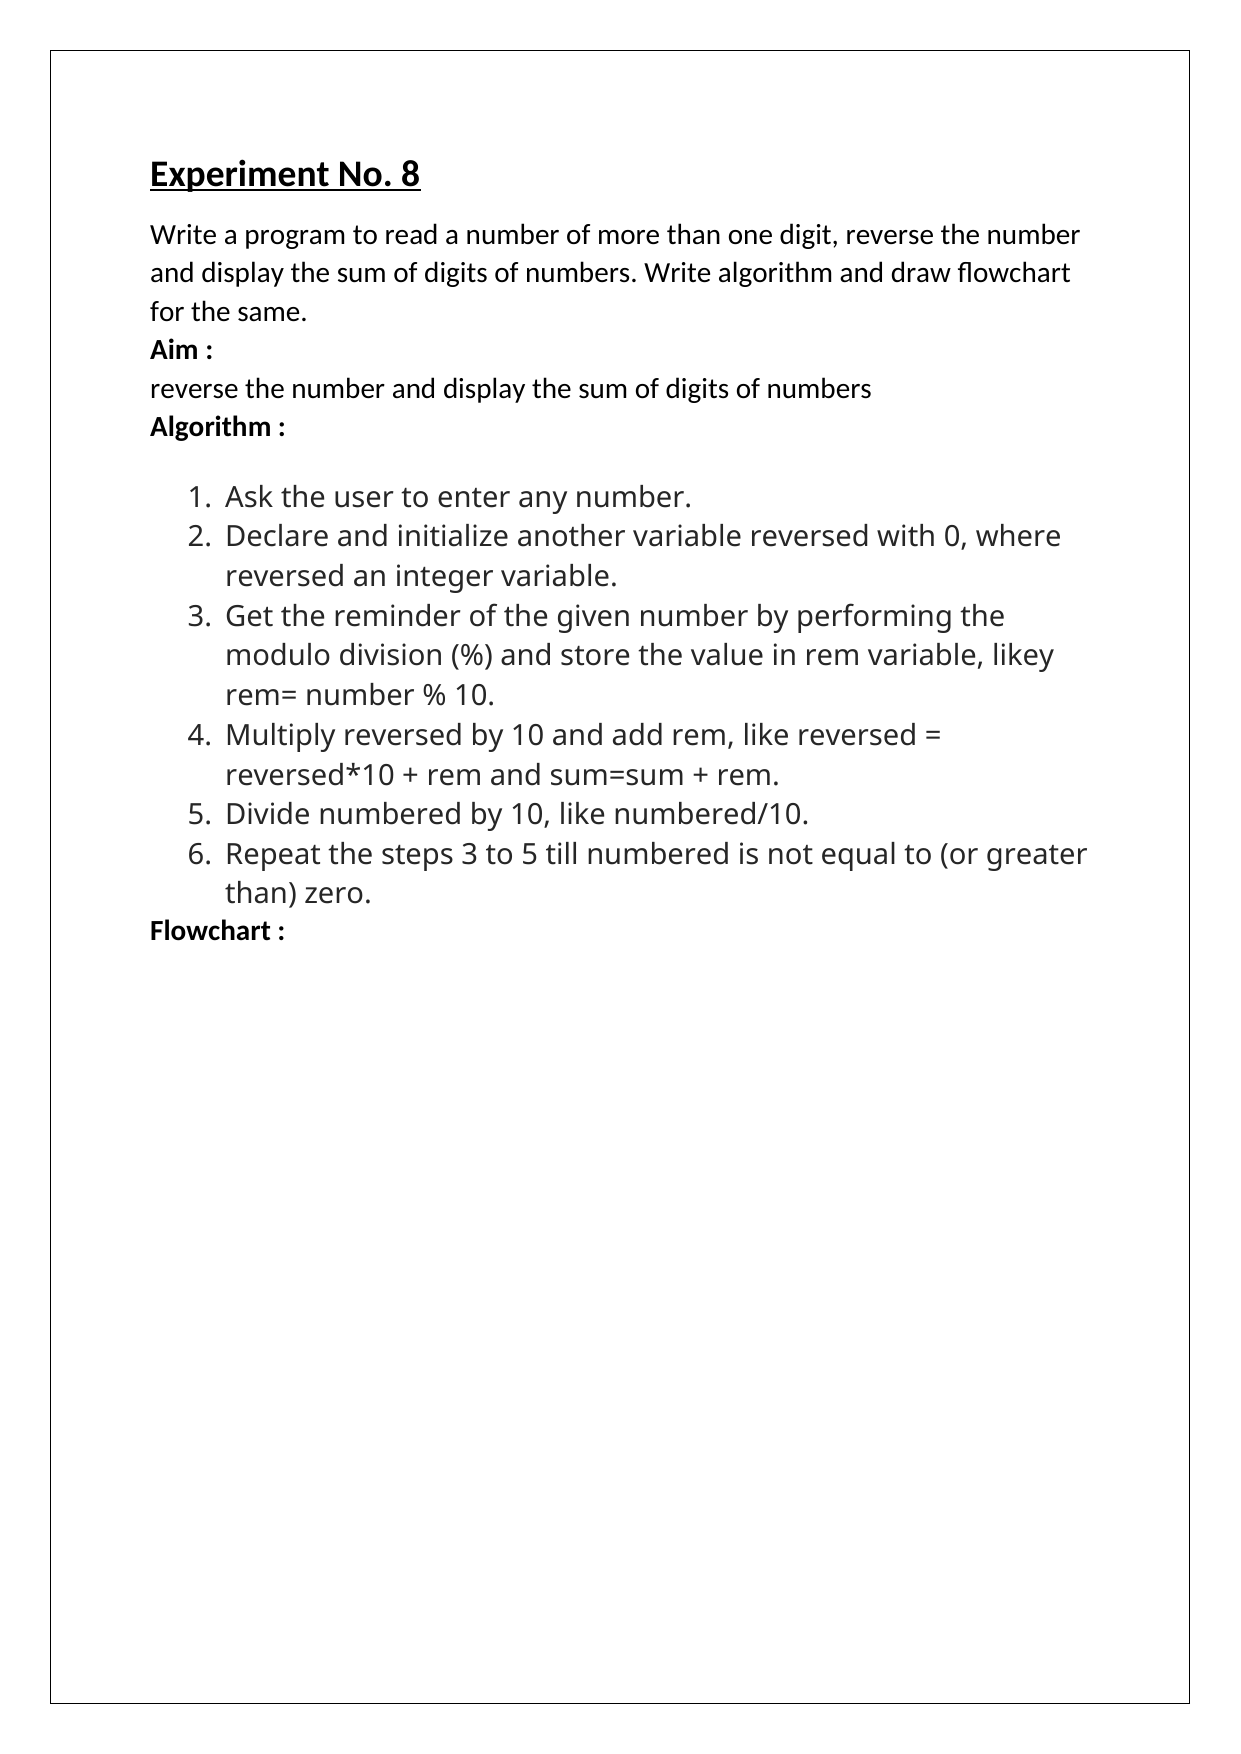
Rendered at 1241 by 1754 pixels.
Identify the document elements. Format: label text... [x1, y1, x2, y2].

list Multiply reversed by 10 and add rem, like reversed = reversed*10 + rem and sum=sum + rem. [187, 714, 1090, 793]
list Get the reminder of the given number by performing the modulo division (%) and store the value in rem variable, likey rem= number % 10. [187, 595, 1090, 714]
list Ask the user to enter any number. [187, 476, 1090, 516]
text Flowchart : [150, 912, 1090, 948]
text Algorithm : [150, 408, 1090, 444]
text reverse the number and display the sum of digits of numbers [150, 370, 1090, 406]
text Aim : [150, 331, 1090, 367]
list Declare and initialize another variable reversed with 0, where reversed an integer variable. [187, 516, 1090, 595]
text Experiment No. 8 [150, 150, 1090, 196]
list Divide numbered by 10, like numbered/10. [187, 793, 1090, 833]
text Write a program to read a number of more than one digit, reverse the number and display the sum of digits of numbers. Write algorithm and draw flowchart for the same. [150, 216, 1090, 329]
list Repeat the steps 3 to 5 till numbered is not equal to (or greater than) zero. [187, 833, 1090, 912]
